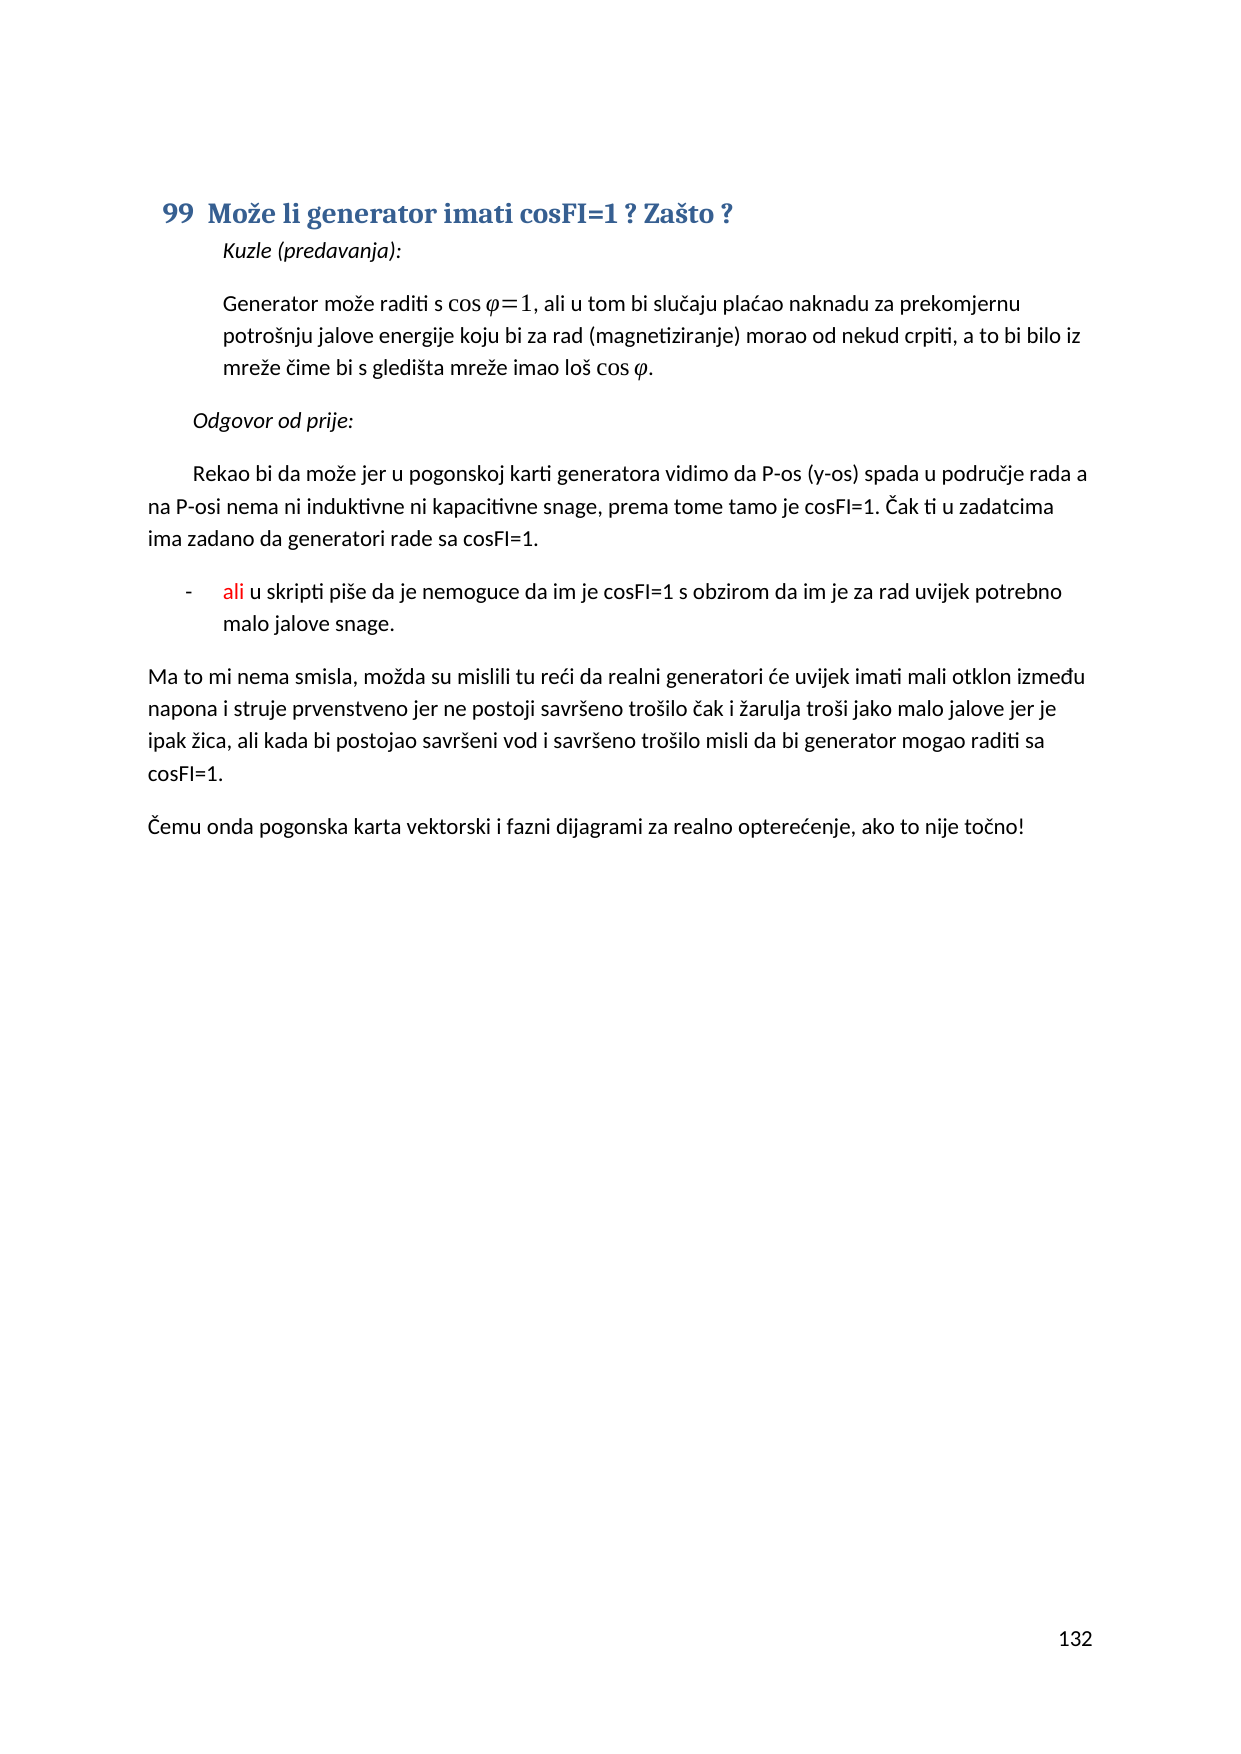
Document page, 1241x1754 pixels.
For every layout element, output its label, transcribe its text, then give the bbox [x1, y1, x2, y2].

text Rekao bi da može jer u pogonskoj karti generatora vidimo da P-os (y-os) spada u područje rada a na P-osi nema ni induktivne ni kapacitivne snage, prema tome tamo je cosFI=1. Čak ti u zadatcima ima zadano da generatori rade sa cosFI=1. [148, 459, 1093, 552]
text Generator može raditi s , ali u tom bi slučaju plaćao naknadu za prekomjernu potrošnju jalove energije koju bi za rad (magnetiziranje) morao od nekud crpiti, a to bi bilo iz mreže čime bi s gledišta mreže imao loš . [223, 289, 1093, 382]
text Odgovor od prije: [148, 407, 1093, 434]
list ali u skripti piše da je nemoguce da im je cosFI=1 s obzirom da im je za rad uvijek potrebno malo jalove snage. [185, 577, 1093, 637]
text Kuzle (predavanja): [223, 236, 1093, 264]
subtitle Može li generator imati cosFI=1 ? Zašto ? [162, 198, 1093, 231]
text Čemu onda pogonska karta vektorski i fazni dijagrami za realno opterećenje, ako to nije točno! [148, 812, 1093, 840]
text Ma to mi nema smisla, možda su mislili tu reći da realni generatori će uvijek imati mali otklon između napona i struje prvenstveno jer ne postoji savršeno trošilo čak i žarulja troši jako malo jalove jer je ipak žica, ali kada bi postojao savršeni vod i savršeno trošilo misli da bi generator mogao raditi sa cosFI=1. [148, 662, 1093, 787]
